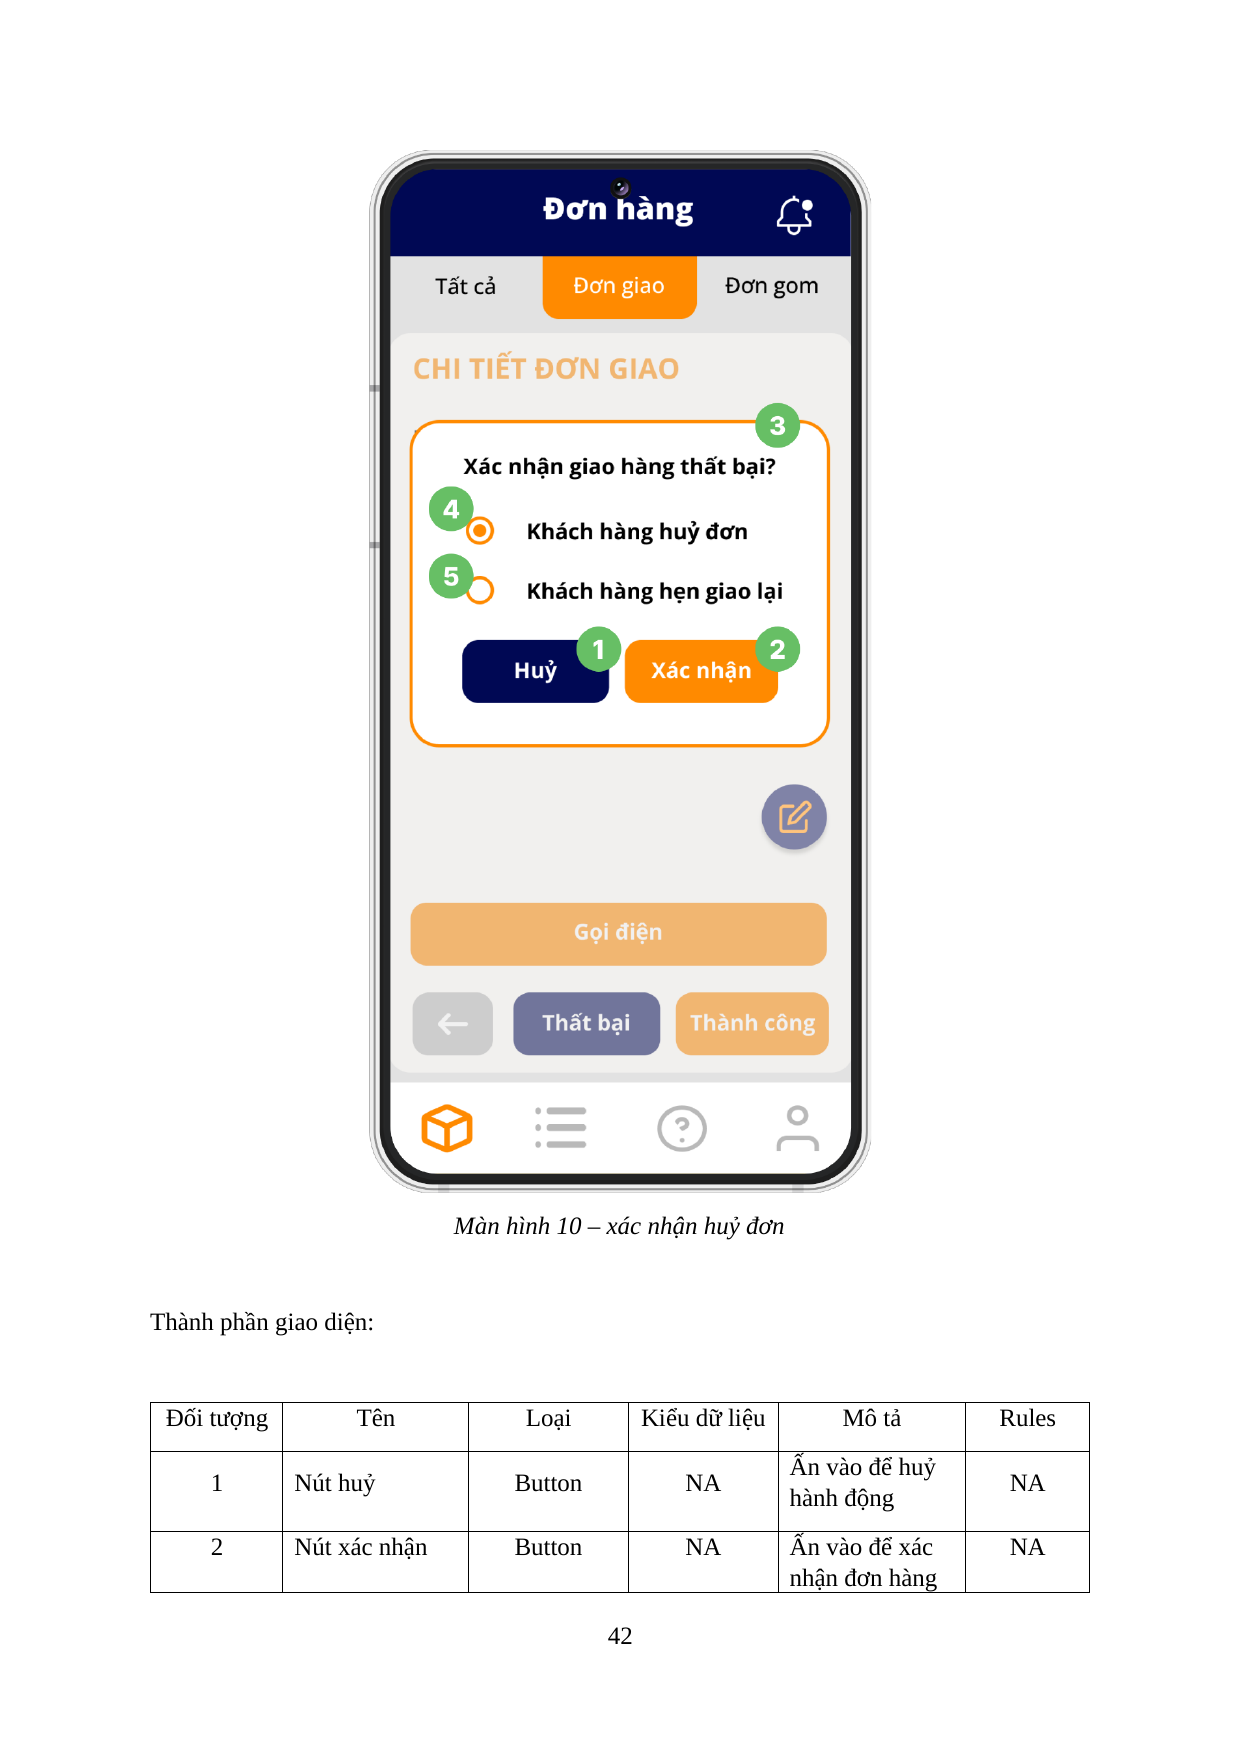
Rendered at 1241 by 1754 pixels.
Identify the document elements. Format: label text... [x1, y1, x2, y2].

table_cell Button [469, 1452, 628, 1531]
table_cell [779, 1532, 965, 1592]
table_cell 1 [151, 1452, 282, 1531]
table_cell 2 [151, 1532, 282, 1592]
table_header Kiểu dữ liệu [629, 1403, 778, 1451]
table_cell NA [629, 1532, 778, 1592]
table_cell Nút huỷ [283, 1452, 468, 1531]
table_header Loại [469, 1403, 628, 1451]
table_header Mô tả [779, 1403, 965, 1451]
table_cell NA [966, 1452, 1089, 1531]
picture [369, 150, 872, 1193]
text Thành phần giao diện: [150, 1307, 1090, 1336]
table_header Tên [283, 1403, 468, 1451]
table_cell Ấn vào để huỷ hành động [779, 1452, 965, 1531]
table_cell Button [469, 1532, 628, 1592]
text Màn hình 10 – xác nhận huỷ đơn [150, 1211, 1090, 1240]
table_cell Nút xác nhận [283, 1532, 468, 1592]
table_header Rules [966, 1403, 1089, 1451]
table_header Đối tượng [151, 1403, 282, 1451]
table_cell NA [629, 1452, 778, 1531]
table_cell NA [966, 1532, 1089, 1592]
